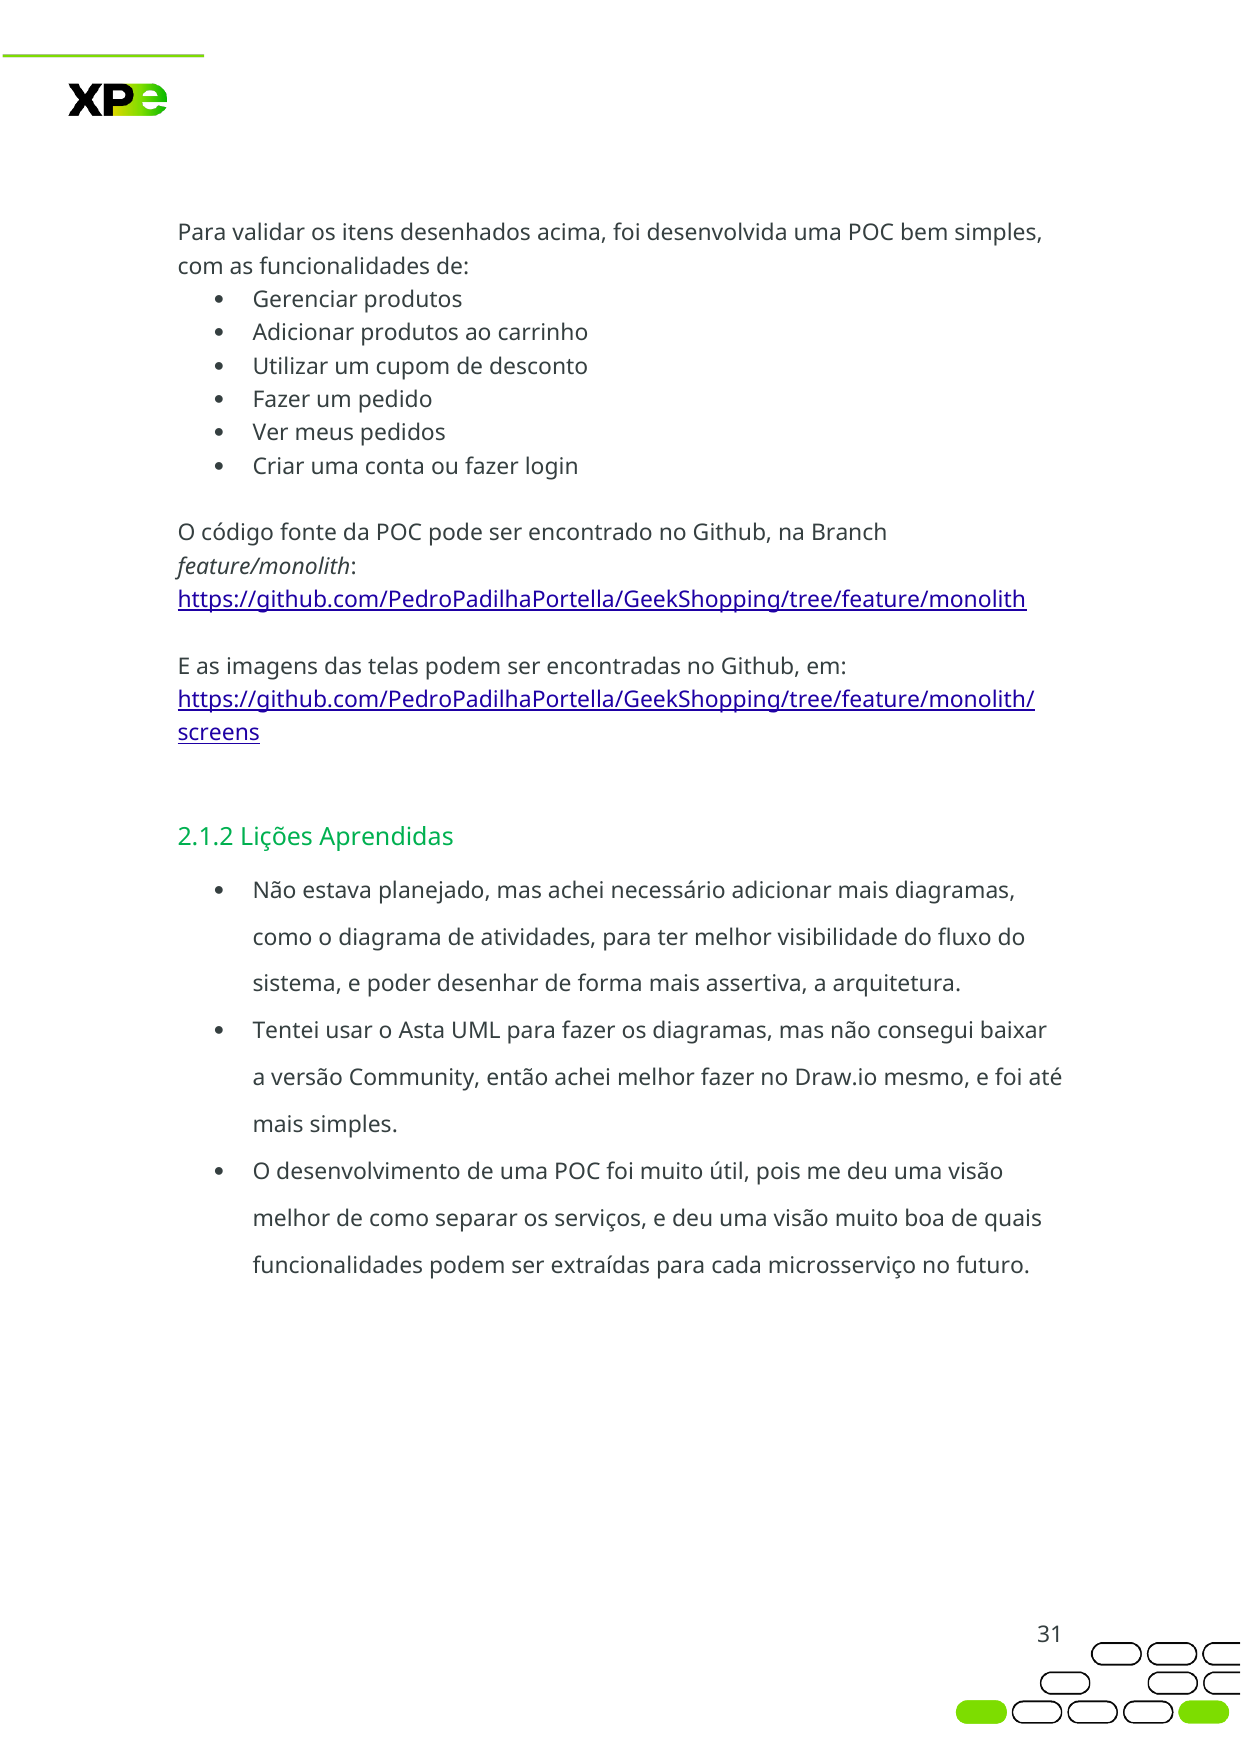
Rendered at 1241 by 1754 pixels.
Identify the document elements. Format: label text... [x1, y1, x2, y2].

text https://github.com/PedroPadilhaPortella/GeekShopping/tree/feature/monolith [177, 581, 1063, 614]
subtitle 2.1.2 Lições Aprendidas [177, 818, 1063, 852]
list Fazer um pedido [215, 381, 1063, 414]
list Não estava planejado, mas achei necessário adicionar mais diagramas, como o diagrama de atividades, para ter melhor visibilidade do fluxo do sistema, e poder desenhar de forma mais assertiva, a arquitetura. [215, 874, 1063, 999]
text O código fonte da POC pode ser encontrado no Github, na Branch feature/monolith: [177, 514, 1063, 581]
list Criar uma conta ou fazer login [215, 448, 1063, 481]
list Gerenciar produtos [215, 281, 1063, 314]
text E as imagens das telas podem ser encontradas no Github, em: [177, 648, 1063, 681]
list Tentei usar o Asta UML para fazer os diagramas, mas não consegui baixar a versão Community, então achei melhor fazer no Draw.io mesmo, e foi até mais simples. [215, 1014, 1063, 1139]
list Ver meus pedidos [215, 414, 1063, 448]
text Para validar os itens desenhados acima, foi desenvolvida uma POC bem simples, com as funcionalidades de: [177, 214, 1063, 281]
list Utilizar um cupom de desconto [215, 348, 1063, 381]
picture [2, 51, 205, 148]
list O desenvolvimento de uma POC foi muito útil, pois me deu uma visão melhor de como separar os serviços, e deu uma visão muito boa de quais funcionalidades podem ser extraídas para cada microsserviço no futuro. [215, 1155, 1063, 1280]
list Adicionar produtos ao carrinho [215, 314, 1063, 348]
picture [955, 1642, 1241, 1724]
text https://github.com/PedroPadilhaPortella/GeekShopping/tree/feature/monolith/screens [177, 681, 1063, 748]
